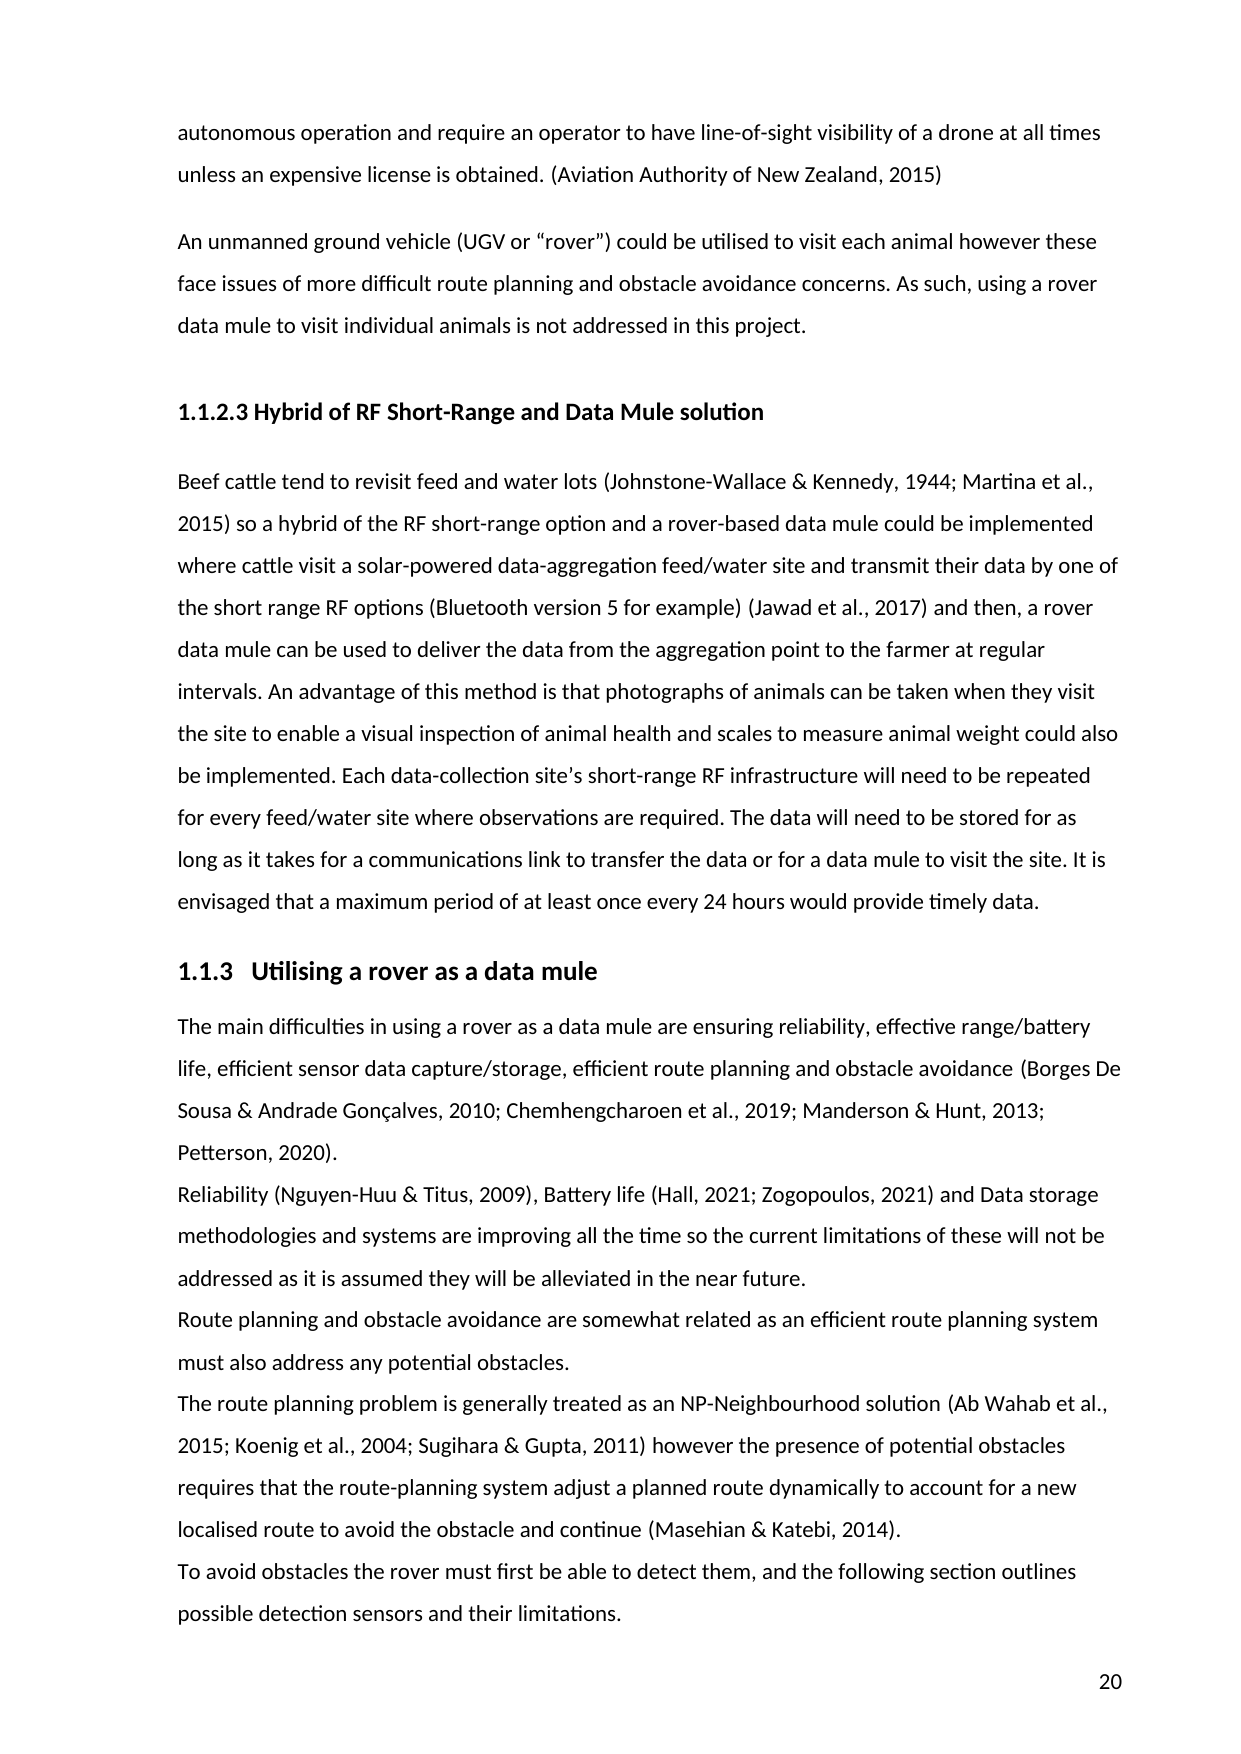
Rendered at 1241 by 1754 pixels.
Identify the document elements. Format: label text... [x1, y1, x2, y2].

text The main difficulties in using a rover as a data mule are ensuring reliability, effective range/battery life, efficient sensor data capture/storage, efficient route planning and obstacle avoidance (Borges De Sousa & Andrade Gonçalves, 2010; Chemhengcharoen et al., 2019; Manderson & Hunt, 2013; Petterson, 2020). Reliability (Nguyen-Huu & Titus, 2009), Battery life (Hall, 2021; Zogopoulos, 2021) and Data storage methodologies and systems are improving all the time so the current limitations of these will not be addressed as it is assumed they will be alleviated in the near future. Route planning and obstacle avoidance are somewhat related as an efficient route planning system must also address any potential obstacles. The route planning problem is generally treated as an NP-Neighbourhood solution (Ab Wahab et al., 2015; Koenig et al., 2004; Sugihara & Gupta, 2011) however the presence of potential obstacles requires that the route-planning system adjust a planned route dynamically to account for a new localised route to avoid the obstacle and continue (Masehian & Katebi, 2014). To avoid obstacles the rover must first be able to detect them, and the following section outlines possible detection sensors and their limitations. [177, 1012, 1122, 1627]
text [177, 118, 1122, 188]
text Beef cattle tend to revisit feed and water lots (Johnstone-Wallace & Kennedy, 1944; Martina et al., 2015) so a hybrid of the RF short-range option and a rover-based data mule could be implemented where cattle visit a solar-powered data-aggregation feed/water site and transmit their data by one of the short range RF options (Bluetooth version 5 for example) (Jawad et al., 2017) and then, a rover data mule can be used to deliver the data from the aggregation point to the farmer at regular intervals. An advantage of this method is that photographs of animals can be taken when they visit the site to enable a visual inspection of animal health and scales to measure animal weight could also be implemented. Each data-collection site’s short-range RF infrastructure will need to be repeated for every feed/water site where observations are required. The data will need to be stored for as long as it takes for a communications link to transfer the data or for a data mule to visit the site. It is envisaged that a maximum period of at least once every 24 hours would provide timely data. [177, 467, 1122, 915]
text An unmanned ground vehicle (UGV or “rover”) could be utilised to visit each animal however these face issues of more difficult route planning and obstacle avoidance concerns. As such, using a rover data mule to visit individual animals is not addressed in this project. 1.1.2.3 Hybrid of RF Short-Range and Data Mule solution [177, 227, 1122, 427]
subtitle Utilising a rover as a data mule [177, 954, 1122, 987]
